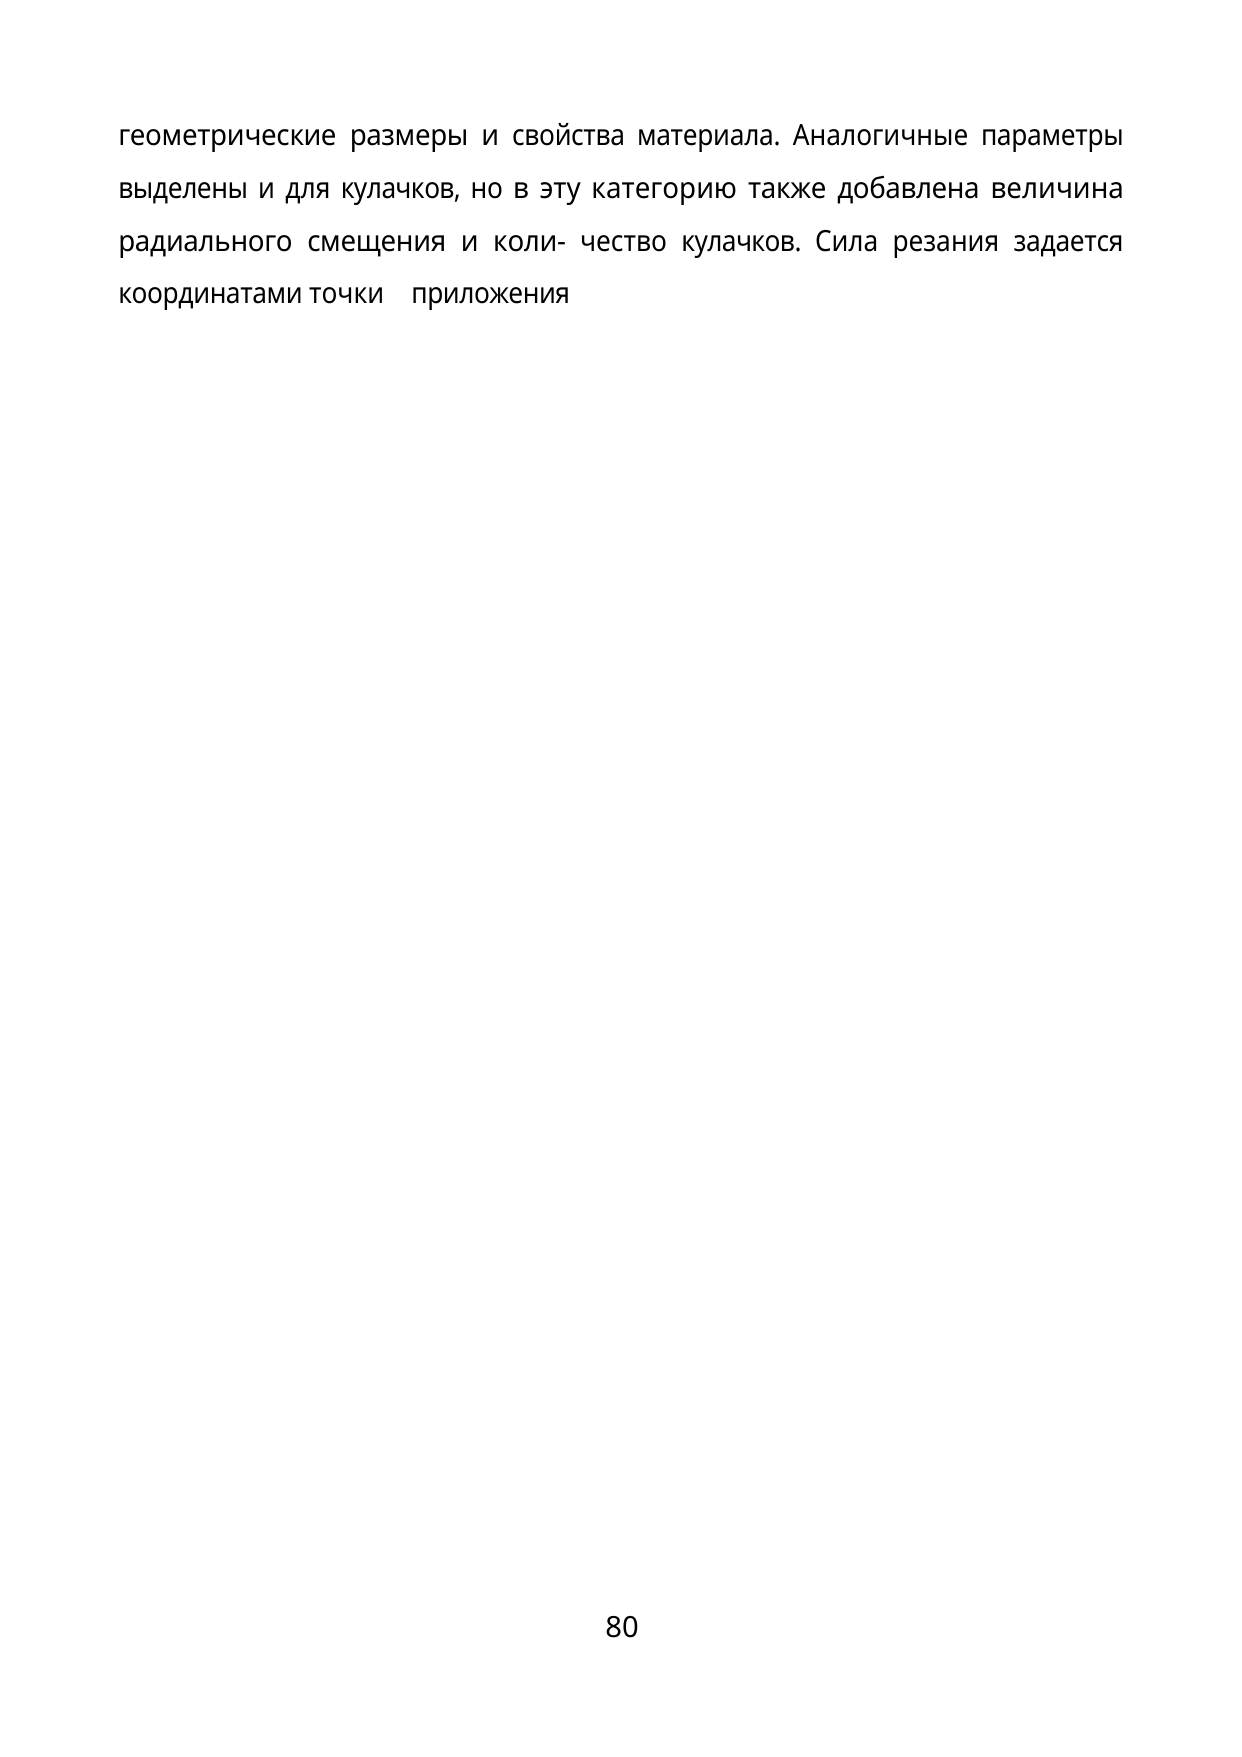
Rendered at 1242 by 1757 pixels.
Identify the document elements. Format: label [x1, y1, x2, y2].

text [118, 114, 1124, 312]
